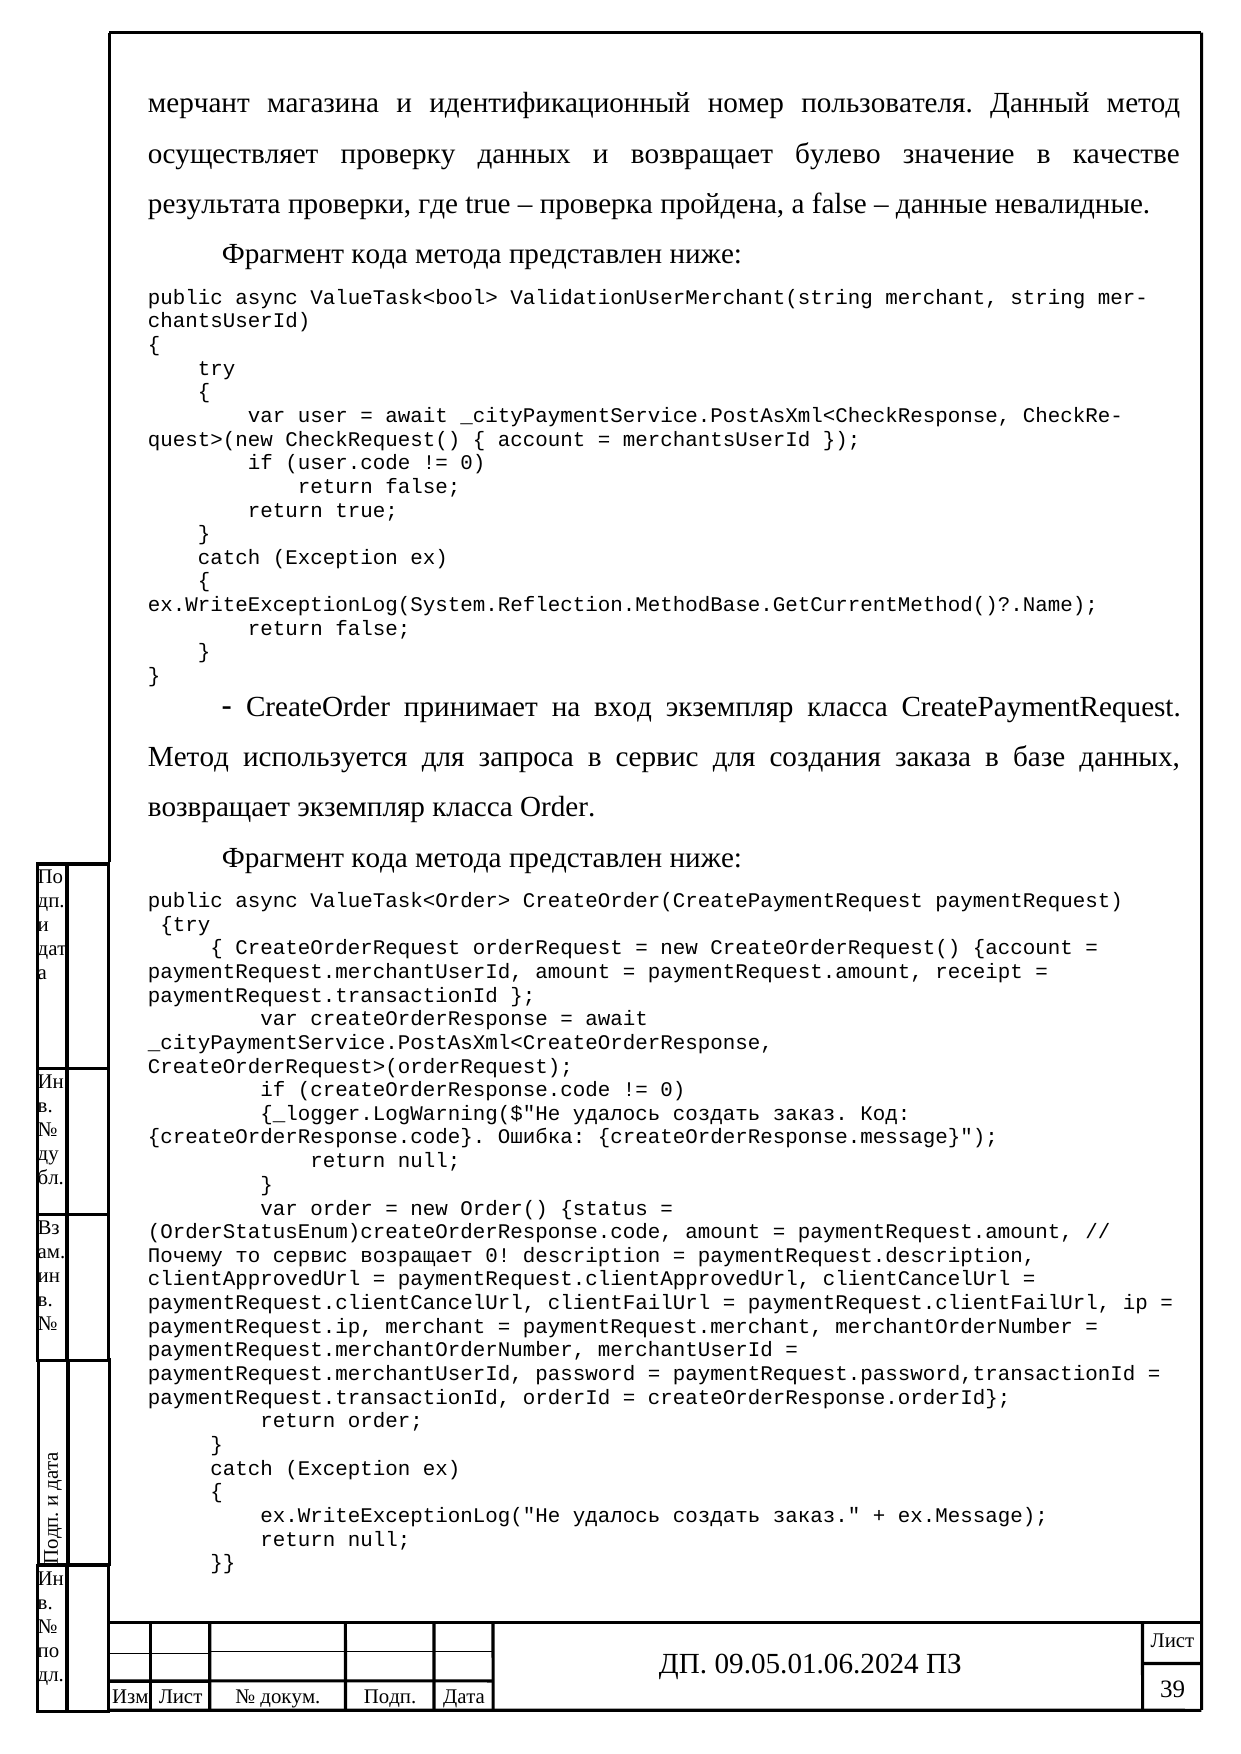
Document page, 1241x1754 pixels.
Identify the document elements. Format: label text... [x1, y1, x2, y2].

text if (createOrderResponse.code != 0) [148, 1079, 1181, 1103]
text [148, 86, 1181, 220]
text var createOrderResponse = await _cityPaymentService.PostAsXml<CreateOrderResponse, CreateOrderRequest>(orderRequest); [148, 1008, 1181, 1079]
text CreateOrder принимает на вход экземпляр класса CreatePaymentRequest. Метод используется для запроса в сервис для создания заказа в базе данных, возвращает экземпляр класса Order. [148, 689, 1181, 823]
text var user = await _cityPaymentService.PostAsXml<CheckResponse, CheckRe-quest>(new CheckRequest() { account = merchantsUserId }); [148, 405, 1181, 452]
text } [148, 1434, 1181, 1458]
text catch (Exception ex) [148, 1458, 1181, 1481]
text return null; [148, 1528, 1181, 1552]
text ex.WriteExceptionLog("Не удалось создать заказ." + ex.Message); [148, 1505, 1181, 1528]
text { [148, 1481, 1181, 1505]
text return order; [148, 1410, 1181, 1434]
text return false; [148, 618, 1181, 641]
text } [148, 641, 1181, 665]
text Фрагмент кода метода представлен ниже: [148, 840, 1181, 873]
text public async ValueTask<bool> ValidationUserMerchant(string merchant, string mer-chantsUserId) [148, 287, 1181, 334]
text var order = new Order() {status = (OrderStatusEnum)createOrderResponse.code, amount = paymentRequest.amount, // Почему то сервис возращает 0! description = paymentRequest.description, clientApprovedUrl = paymentRequest.clientApprovedUrl, clientCancelUrl = paymentRequest.clientCancelUrl, clientFailUrl = paymentRequest.clientFailUrl, ip = paymentRequest.ip, merchant = paymentRequest.merchant, merchantOrderNumber = paymentRequest.merchantOrderNumber, merchantUserId = paymentRequest.merchantUserId, password = paymentRequest.password,transactionId = paymentRequest.transactionId, orderId = createOrderResponse.orderId}; [148, 1197, 1181, 1410]
text { [148, 381, 1181, 405]
text return null; [148, 1150, 1181, 1174]
text catch (Exception ex) [148, 547, 1181, 571]
text return false; [148, 476, 1181, 499]
text public async ValueTask<Order> CreateOrder(CreatePaymentRequest paymentRequest) [148, 890, 1181, 914]
text Фрагмент кода метода представлен ниже: [148, 236, 1181, 270]
text if (user.code != 0) [148, 452, 1181, 476]
text } [148, 523, 1181, 547]
text } [148, 1174, 1181, 1197]
text {_logger.LogWarning($"Не удалось создать заказ. Код: {createOrderResponse.code}. Ошибка: {createOrderResponse.message}"); [148, 1103, 1181, 1150]
text { [148, 334, 1181, 358]
text {try [148, 914, 1181, 937]
text return true; [148, 499, 1181, 523]
text ex.WriteExceptionLog(System.Reflection.MethodBase.GetCurrentMethod()?.Name); [148, 594, 1181, 618]
text { [148, 571, 1181, 594]
text }} [148, 1552, 1181, 1576]
text } [148, 665, 1181, 689]
text try [148, 358, 1181, 381]
text { CreateOrderRequest orderRequest = new CreateOrderRequest() {account = paymentRequest.merchantUserId, amount = paymentRequest.amount, receipt = paymentRequest.transactionId }; [148, 937, 1181, 1008]
